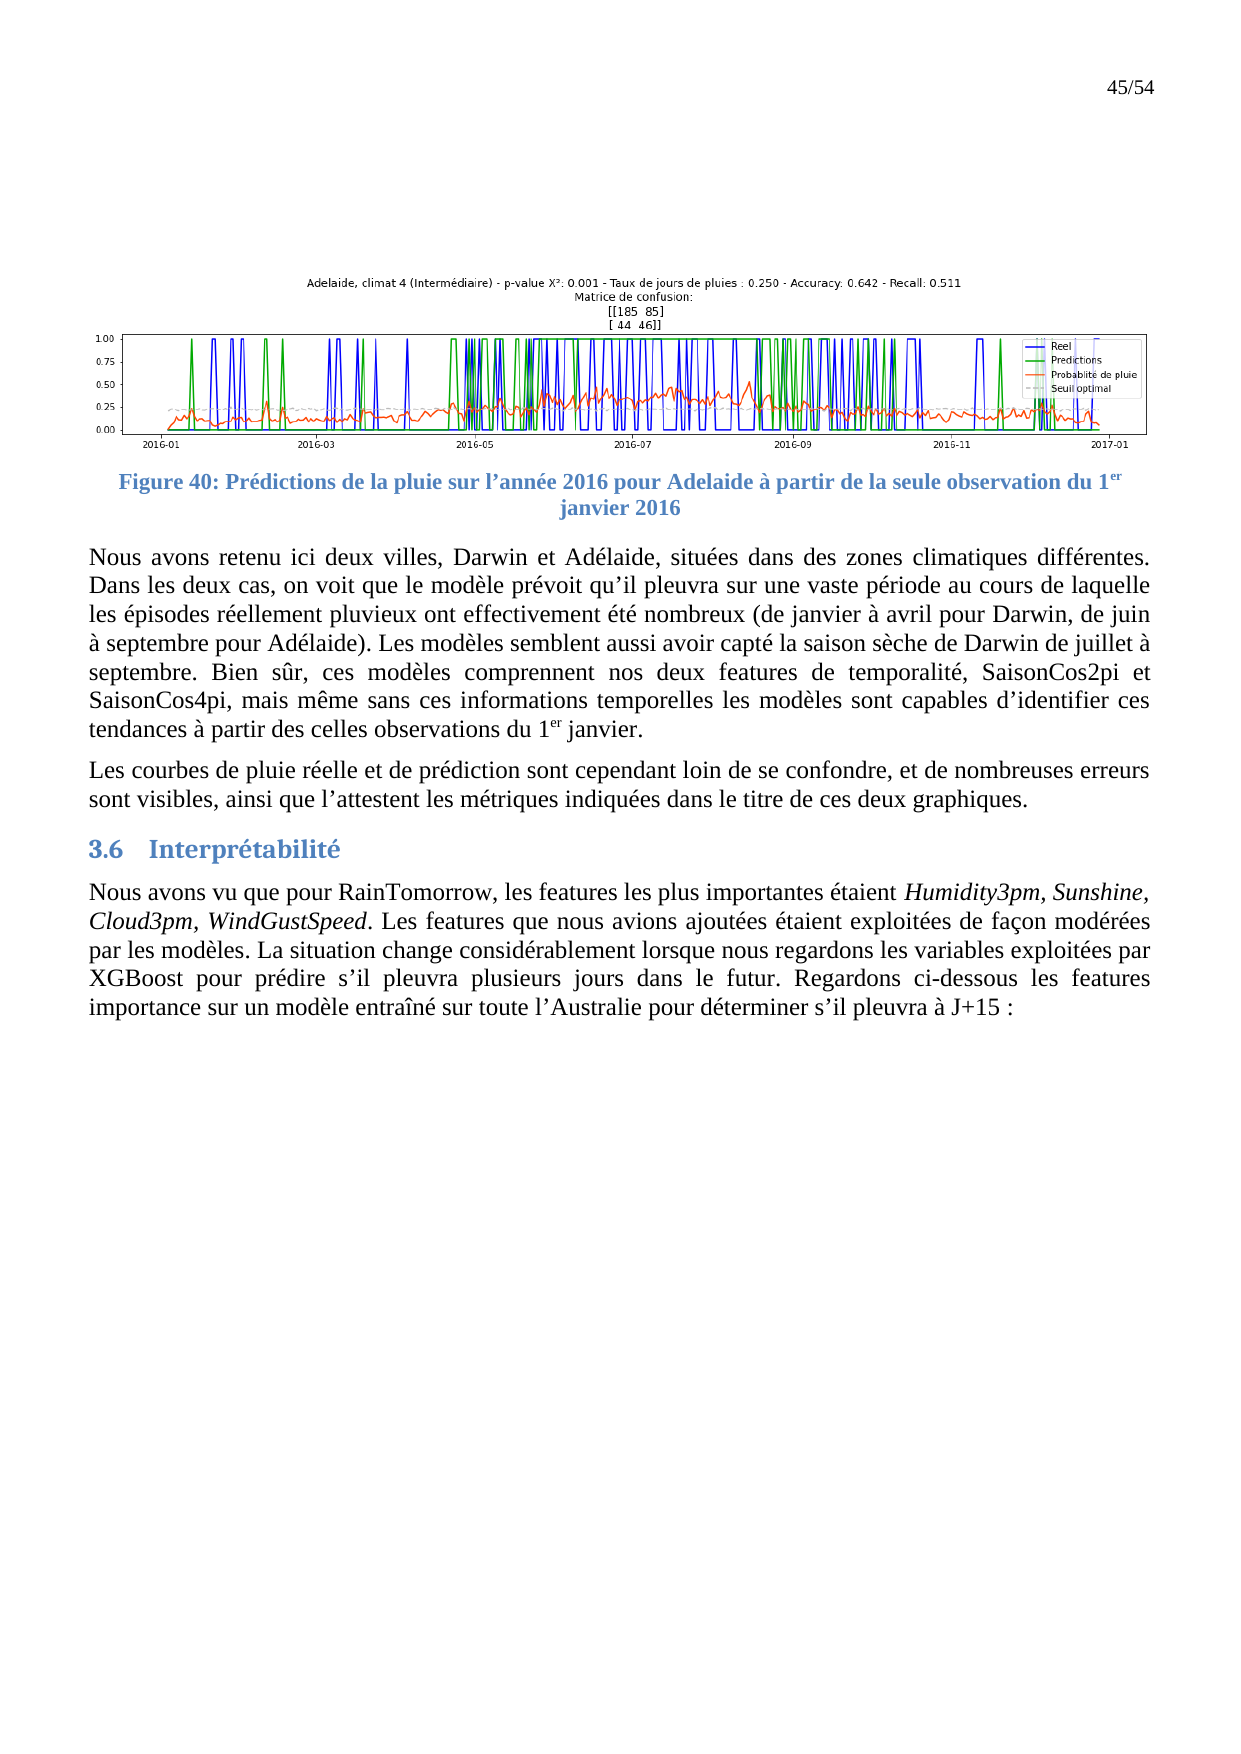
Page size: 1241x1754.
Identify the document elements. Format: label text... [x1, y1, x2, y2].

picture [88, 271, 1151, 456]
subtitle Interprétabilité [89, 834, 1152, 865]
text Nous avons vu que pour RainTomorrow, les features les plus importantes étaient Humidity3pm, Sunshine, Cloud3pm, WindGustSpeed. Les features que nous avions ajoutées étaient exploitées de façon modérées par les modèles. La situation change considérablement lorsque nous regardons les variables exploitées par XGBoost pour prédire s’il pleuvra plusieurs jours dans le futur. Regardons ci-dessous les features importance sur un modèle entraîné sur toute l’Australie pour déterminer s’il pleuvra à J+15 : [89, 877, 1152, 1021]
text Les courbes de pluie réelle et de prédiction sont cependant loin de se confondre, et de nombreuses erreurs sont visibles, ainsi que l’attestent les métriques indiquées dans le titre de ces deux graphiques. [89, 755, 1152, 813]
text Nous avons retenu ici deux villes, Darwin et Adélaide, situées dans des zones climatiques différentes. Dans les deux cas, on voit que le modèle prévoit qu’il pleuvra sur une vaste période au cours de laquelle les épisodes réellement pluvieux ont effectivement été nombreux (de janvier à avril pour Darwin, de juin à septembre pour Adélaide). Les modèles semblent aussi avoir capté la saison sèche de Darwin de juillet à septembre. Bien sûr, ces modèles comprennent nos deux features de temporalité, SaisonCos2pi et SaisonCos4pi, mais même sans ces informations temporelles les modèles sont capables d’identifier ces tendances à partir des celles observations du 1er janvier. [89, 542, 1152, 743]
